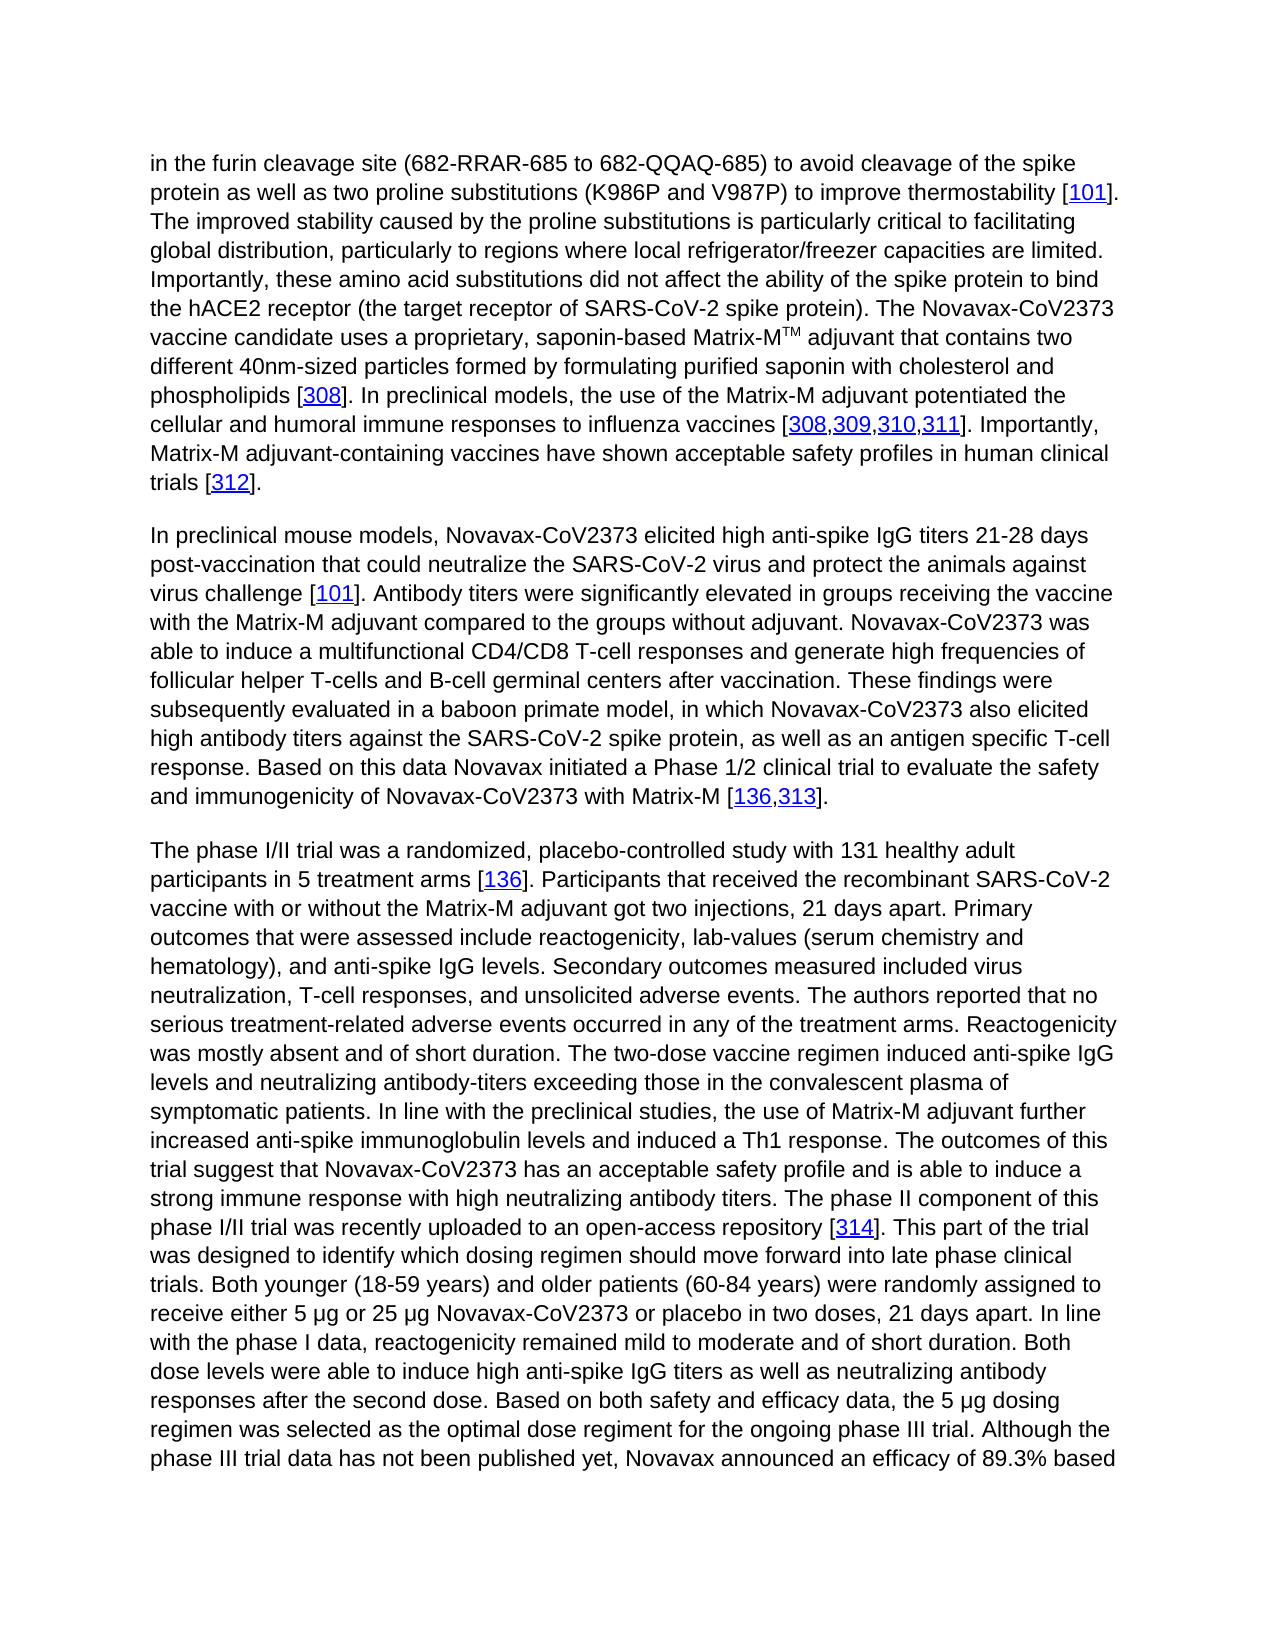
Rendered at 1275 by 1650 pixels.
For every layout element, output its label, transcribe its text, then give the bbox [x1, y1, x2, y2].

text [150, 150, 1125, 495]
text In preclinical mouse models, Novavax-CoV2373 elicited high anti-spike IgG titers 21-28 days post-vaccination that could neutralize the SARS-CoV-2 virus and protect the animals against virus challenge [101]. Antibody titers were significantly elevated in groups receiving the vaccine with the Matrix-M adjuvant compared to the groups without adjuvant. Novavax-CoV2373 was able to induce a multifunctional CD4/CD8 T-cell responses and generate high frequencies of follicular helper T-cells and B-cell germinal centers after vaccination. These findings were subsequently evaluated in a baboon primate model, in which Novavax-CoV2373 also elicited high antibody titers against the SARS-CoV-2 spike protein, as well as an antigen specific T-cell response. Based on this data Novavax initiated a Phase 1/2 clinical trial to evaluate the safety and immunogenicity of Novavax-CoV2373 with Matrix-M [136,313]. [150, 522, 1125, 809]
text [150, 837, 1125, 1472]
